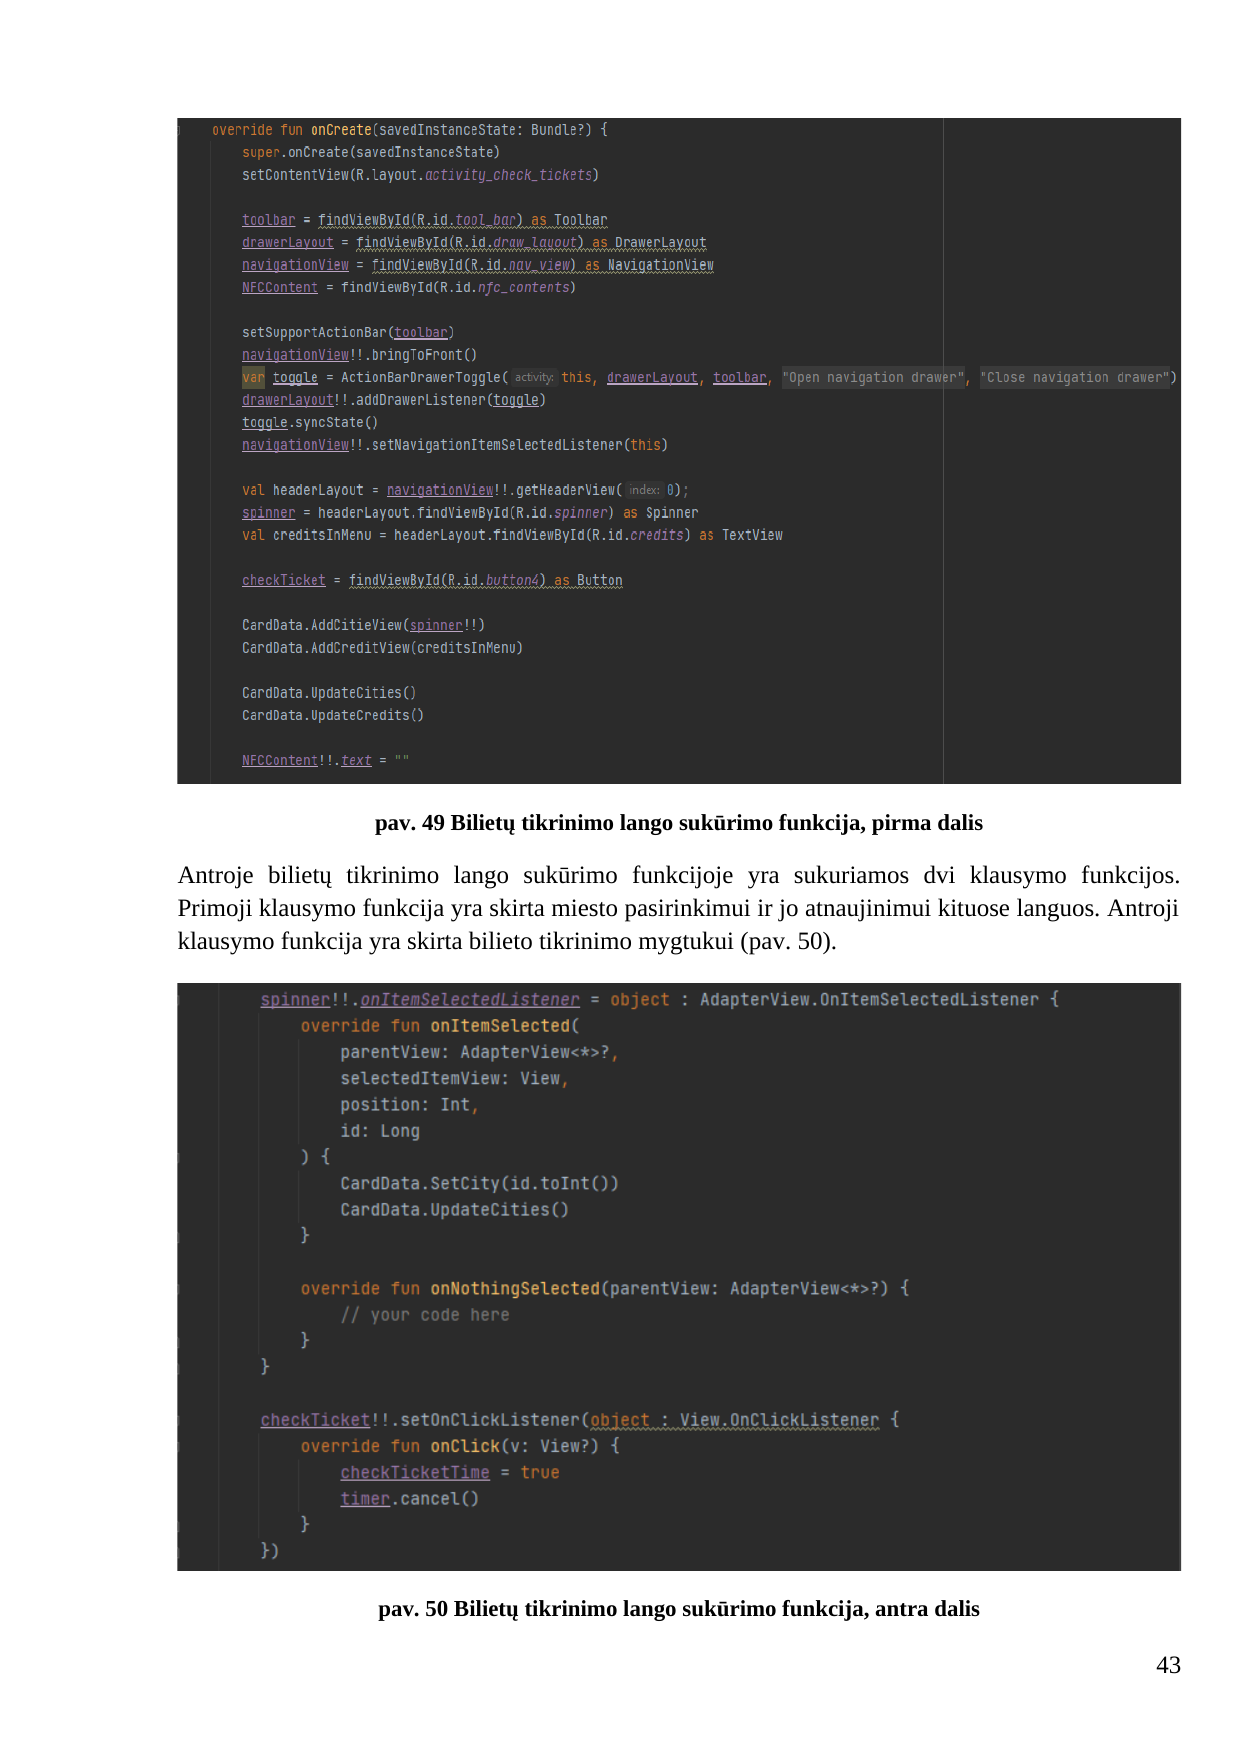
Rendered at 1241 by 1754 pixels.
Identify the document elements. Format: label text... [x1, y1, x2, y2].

text pav. 50 Bilietų tikrinimo lango sukūrimo funkcija, antra dalis [177, 1595, 1181, 1622]
text Antroje bilietų tikrinimo lango sukūrimo funkcijoje yra sukuriamos dvi klausymo funkcijos. Primoji klausymo funkcija yra skirta miesto pasirinkimui ir jo atnaujinimui kituose languos. Antroji klausymo funkcija yra skirta bilieto tikrinimo mygtukui (pav. 50). [177, 860, 1181, 955]
text pav. 49 Bilietų tikrinimo lango sukūrimo funkcija, pirma dalis [177, 809, 1181, 835]
picture [177, 118, 1182, 784]
picture [177, 983, 1182, 1571]
